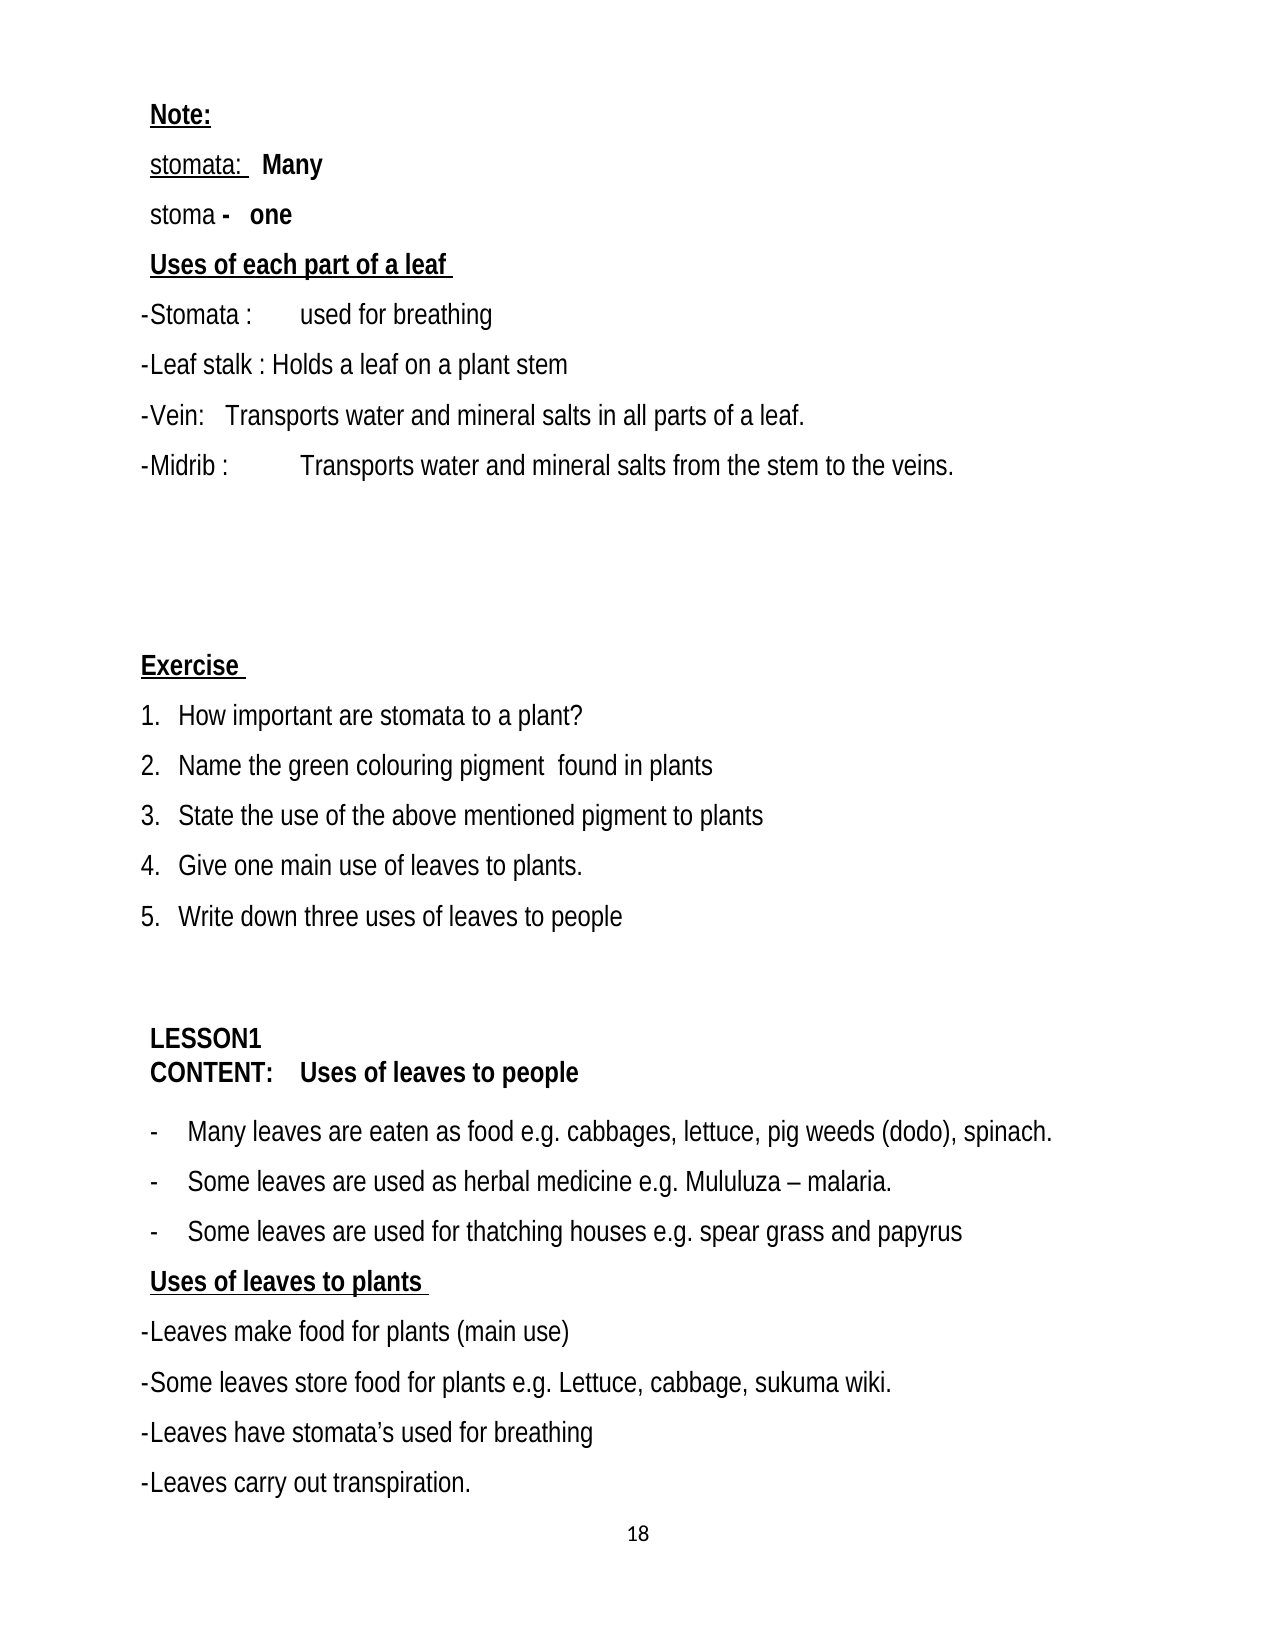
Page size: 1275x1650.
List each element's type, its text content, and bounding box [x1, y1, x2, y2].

list Give one main use of leaves to plants. [141, 848, 1125, 882]
text Uses of leaves to plants [150, 1264, 1125, 1298]
text stomata: Many [150, 147, 1125, 181]
list Some leaves store food for plants e.g. Lettuce, cabbage, sukuma wiki. [141, 1365, 1125, 1398]
text Exercise [141, 648, 1125, 682]
list Many leaves are eaten as food e.g. cabbages, lettuce, pig weeds (dodo), spinach. [150, 1114, 1125, 1148]
list Vein: Transports water and mineral salts in all parts of a leaf. [141, 398, 1125, 431]
list Leaf stalk : Holds a leaf on a plant stem [141, 347, 1125, 381]
list Midrib : Transports water and mineral salts from the stem to the veins. [141, 448, 1125, 481]
list State the use of the above mentioned pigment to plants [141, 798, 1125, 832]
list Some leaves are used for thatching houses e.g. spear grass and papyrus [150, 1214, 1125, 1248]
list Leaves have stomata’s used for breathing [141, 1415, 1125, 1448]
list Leaves make food for plants (main use) [141, 1314, 1125, 1348]
list Stomata : used for breathing [141, 297, 1125, 331]
text stoma - one [150, 197, 1125, 231]
list Leaves carry out transpiration. [141, 1465, 1125, 1498]
list Write down three uses of leaves to people [141, 899, 1125, 974]
list Name the green colouring pigment found in plants [141, 748, 1125, 782]
text Note: [150, 97, 1125, 130]
list How important are stomata to a plant? [141, 698, 1125, 732]
text CONTENT: Uses of leaves to people [150, 1055, 1125, 1088]
text LESSON1 [150, 1021, 1125, 1055]
list Some leaves are used as herbal medicine e.g. Mululuza – malaria. [150, 1164, 1125, 1198]
text Uses of each part of a leaf [150, 247, 1125, 281]
